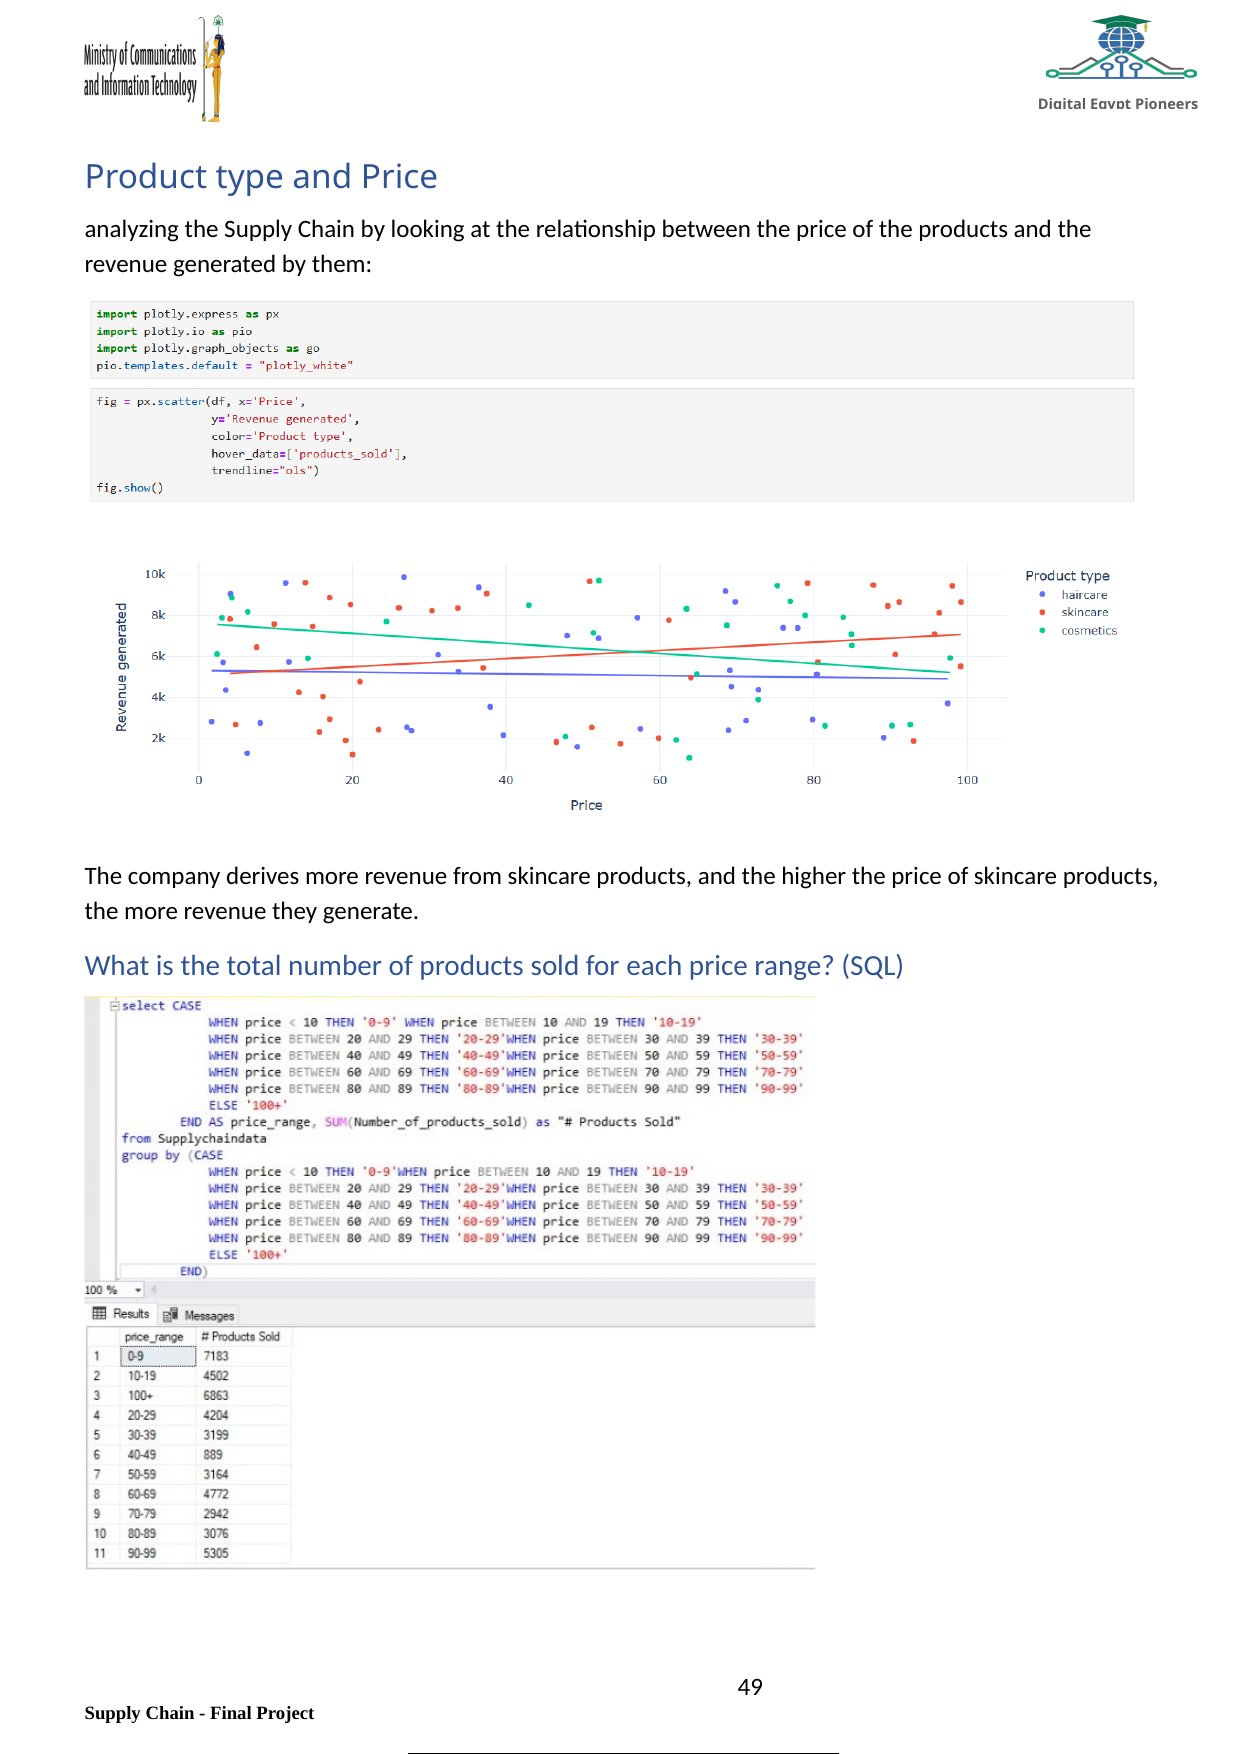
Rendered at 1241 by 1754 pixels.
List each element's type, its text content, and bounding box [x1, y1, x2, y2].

picture [84, 996, 816, 1570]
picture [84, 299, 1135, 840]
subtitle What is the total number of products sold for each price range? (SQL) [84, 947, 1162, 983]
picture [1045, 15, 1197, 82]
picture [84, 15, 225, 122]
text The company derives more revenue from skincare products, and the higher the price of skincare products, the more revenue they generate. [84, 861, 1162, 926]
subtitle Product type and Price [84, 153, 1162, 198]
text analyzing the Supply Chain by looking at the relationship between the price of the products and the revenue generated by them: [84, 213, 1162, 279]
